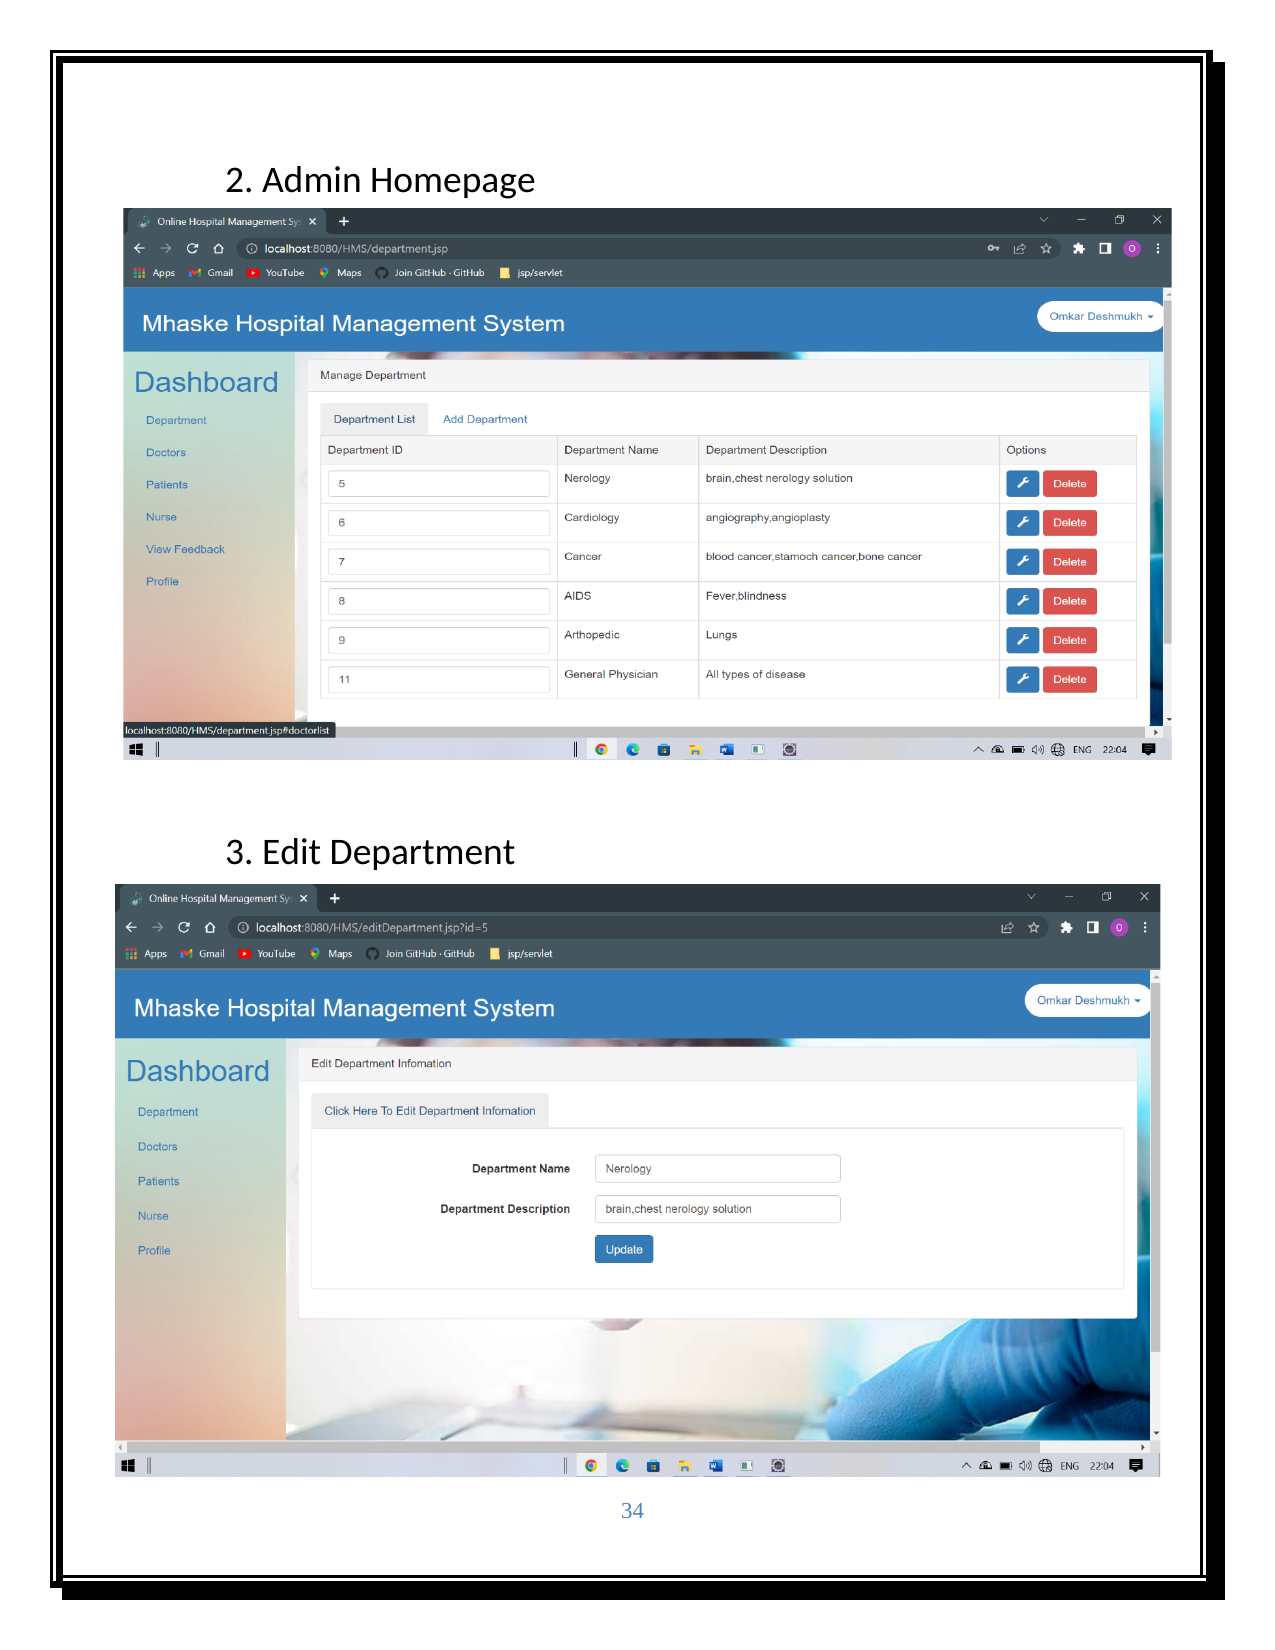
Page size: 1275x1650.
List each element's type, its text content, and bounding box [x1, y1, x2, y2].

list 3. Edit Department [225, 828, 1173, 874]
list 2. Admin Homepage [225, 156, 1173, 202]
picture [121, 208, 1170, 759]
picture [113, 884, 1159, 1475]
